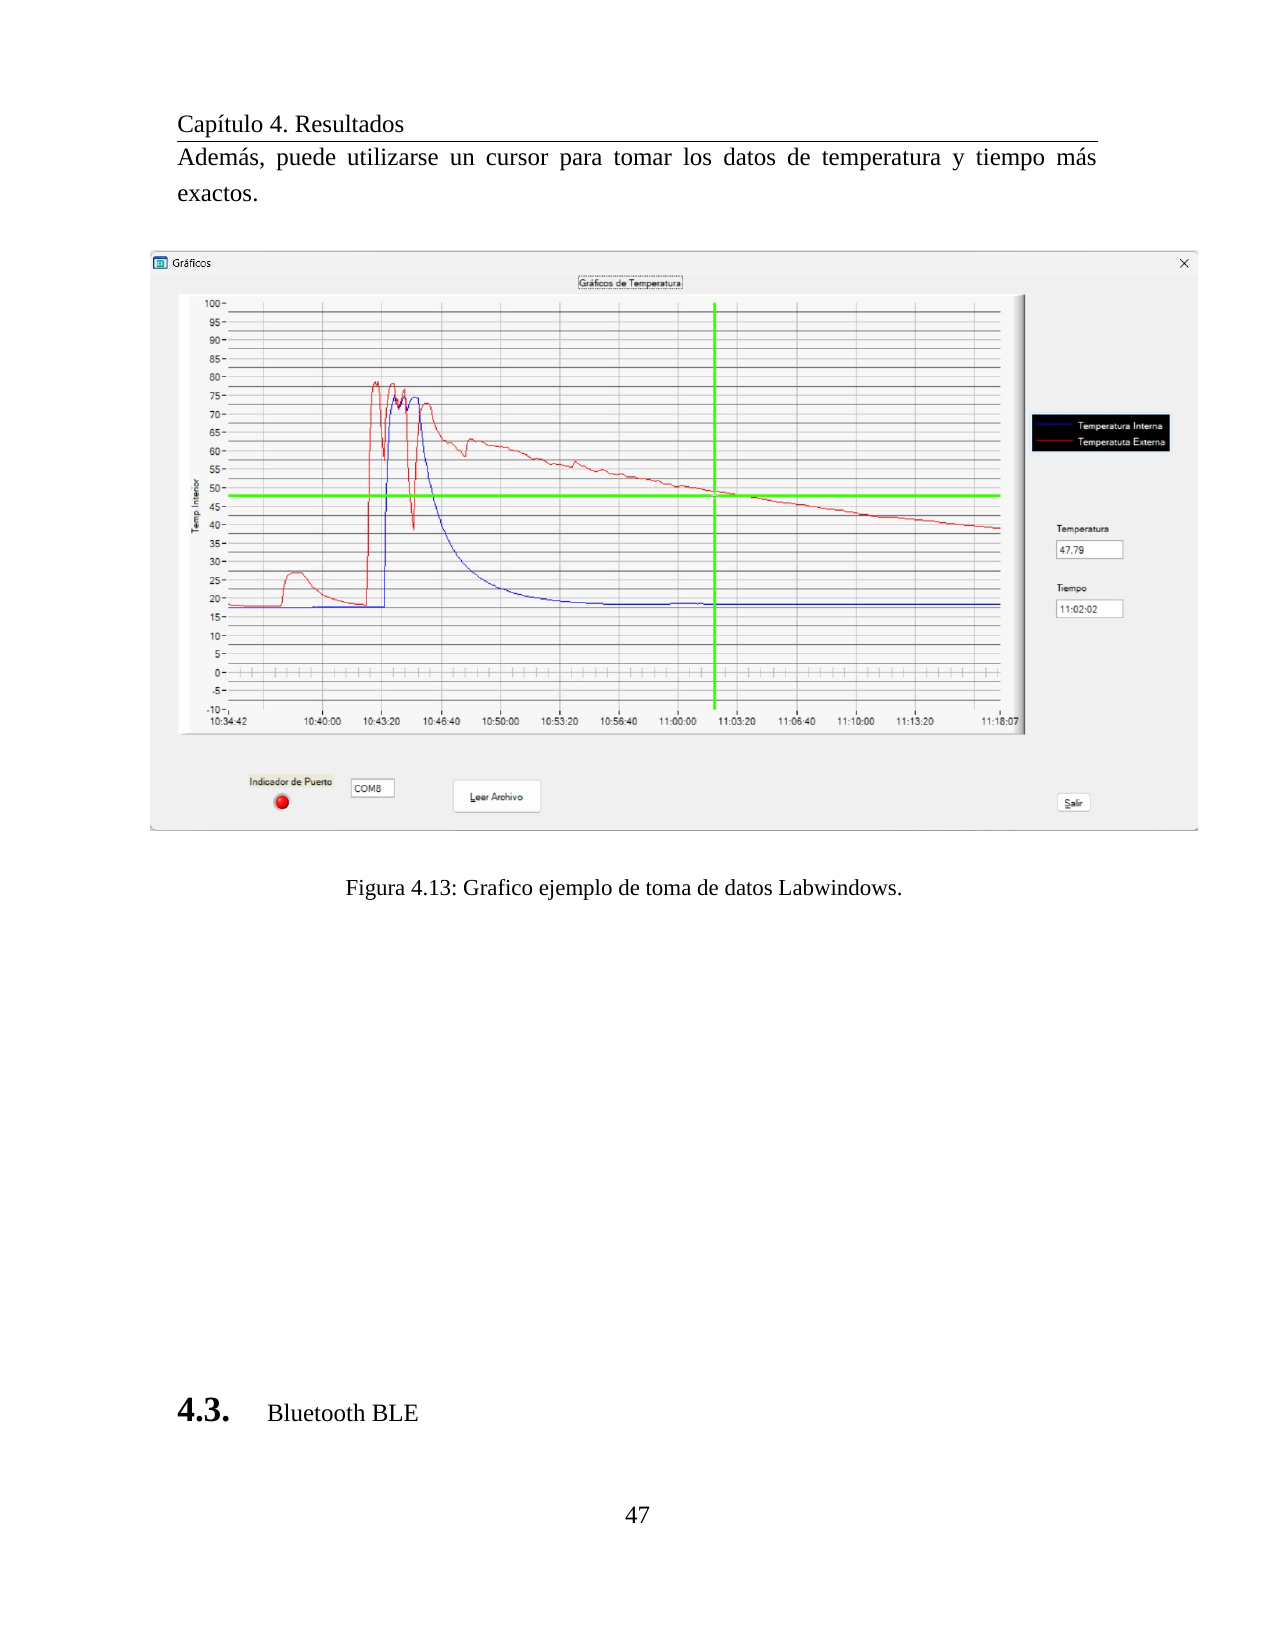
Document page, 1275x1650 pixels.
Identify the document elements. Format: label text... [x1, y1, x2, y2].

picture [150, 250, 1199, 831]
list Bluetooth BLE [177, 1389, 1098, 1429]
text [177, 142, 1098, 207]
text Figura 4.13: Grafico ejemplo de toma de datos Labwindows. [150, 874, 1098, 901]
